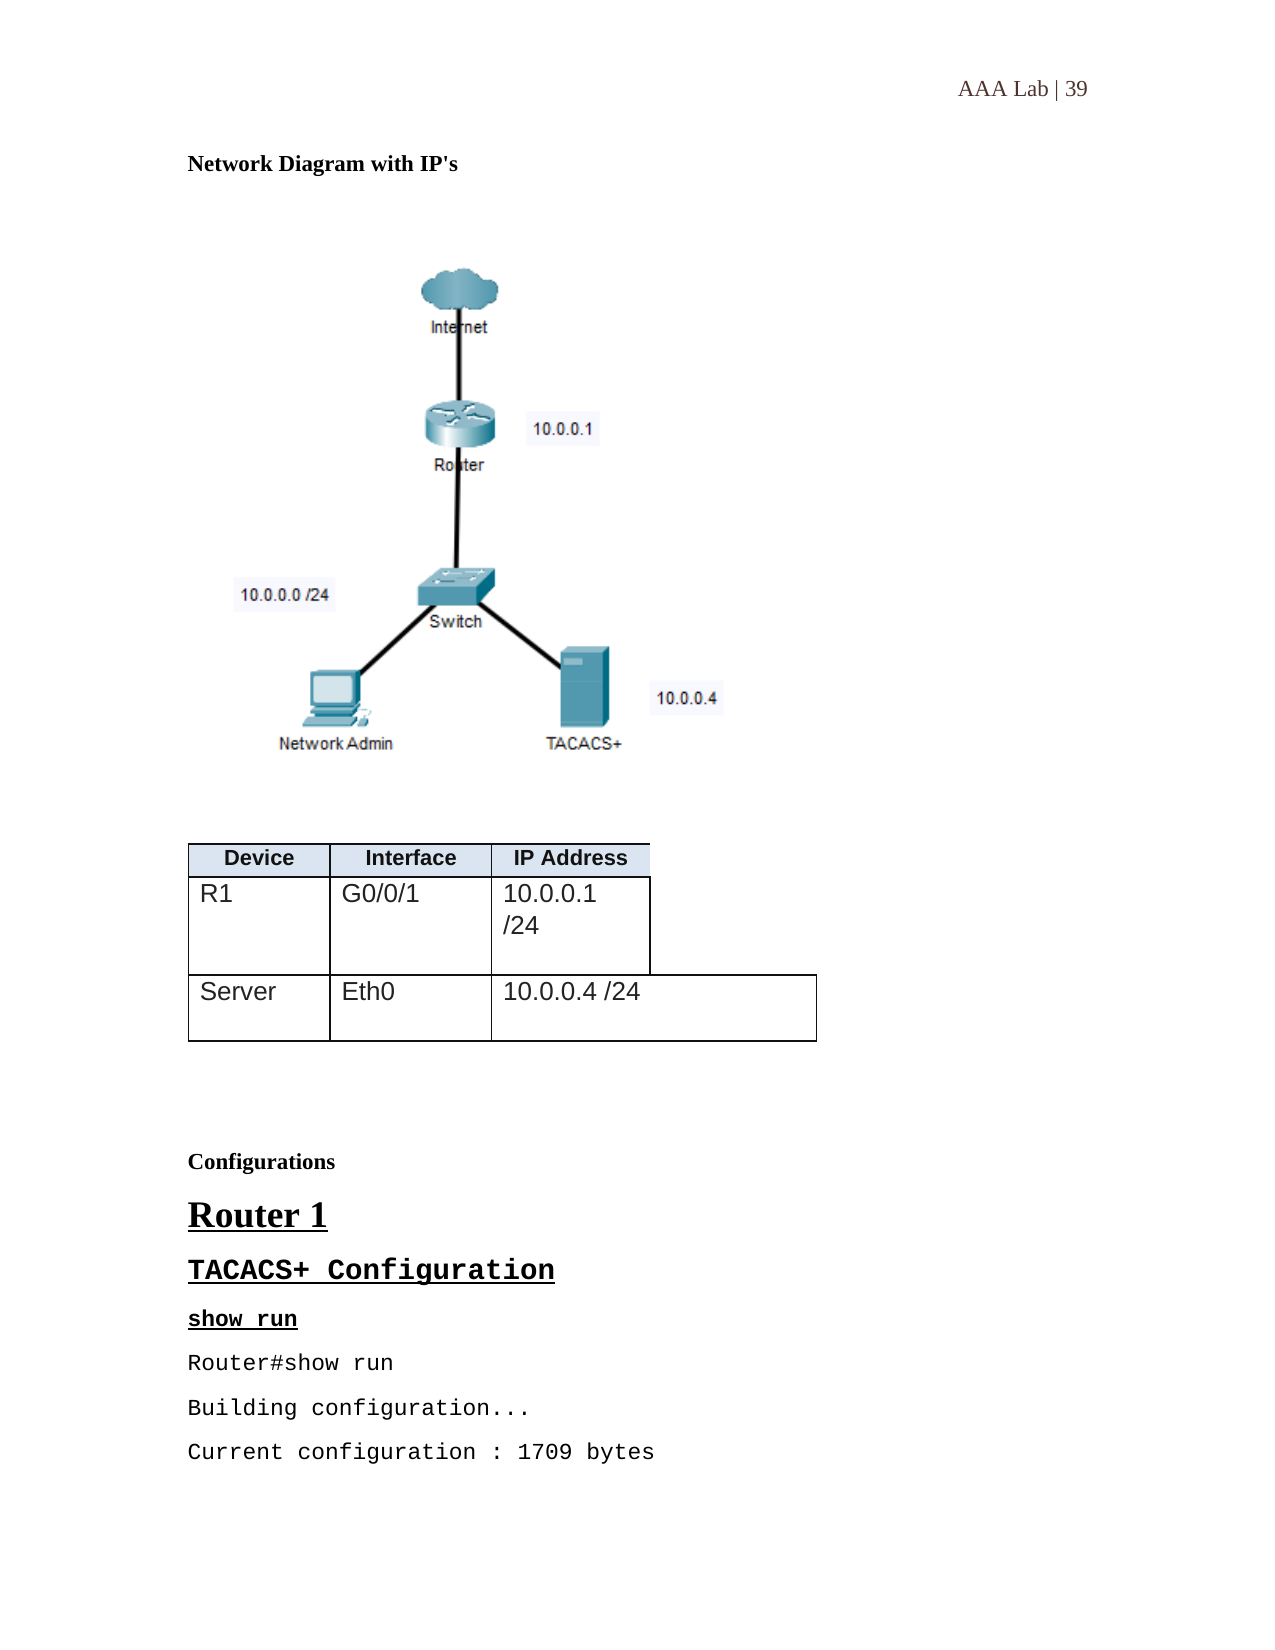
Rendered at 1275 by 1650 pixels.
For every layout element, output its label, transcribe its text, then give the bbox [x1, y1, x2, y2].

text Router 1 [187, 1193, 1087, 1236]
table_cell G0/0/1 [331, 878, 491, 974]
text Configurations [187, 1148, 1087, 1174]
table_header IP Address [492, 845, 650, 876]
table_cell 10.0.0.1 /24 [492, 878, 649, 974]
table_cell R1 [189, 878, 329, 974]
text Network Diagram with IP's [187, 150, 1087, 176]
table_header Interface [331, 845, 491, 876]
table_header Device [189, 845, 329, 876]
text show run [187, 1307, 1087, 1333]
text TACACS+ Configuration [187, 1255, 1087, 1288]
table_cell Server [189, 976, 329, 1040]
table_cell 10.0.0.4 /24 [492, 976, 816, 1040]
picture [187, 194, 769, 825]
text Router#show run [187, 1352, 1087, 1378]
text Current configuration : 1709 bytes [187, 1441, 1087, 1466]
table_cell Eth0 [331, 976, 491, 1040]
text Building configuration... [187, 1396, 1087, 1422]
